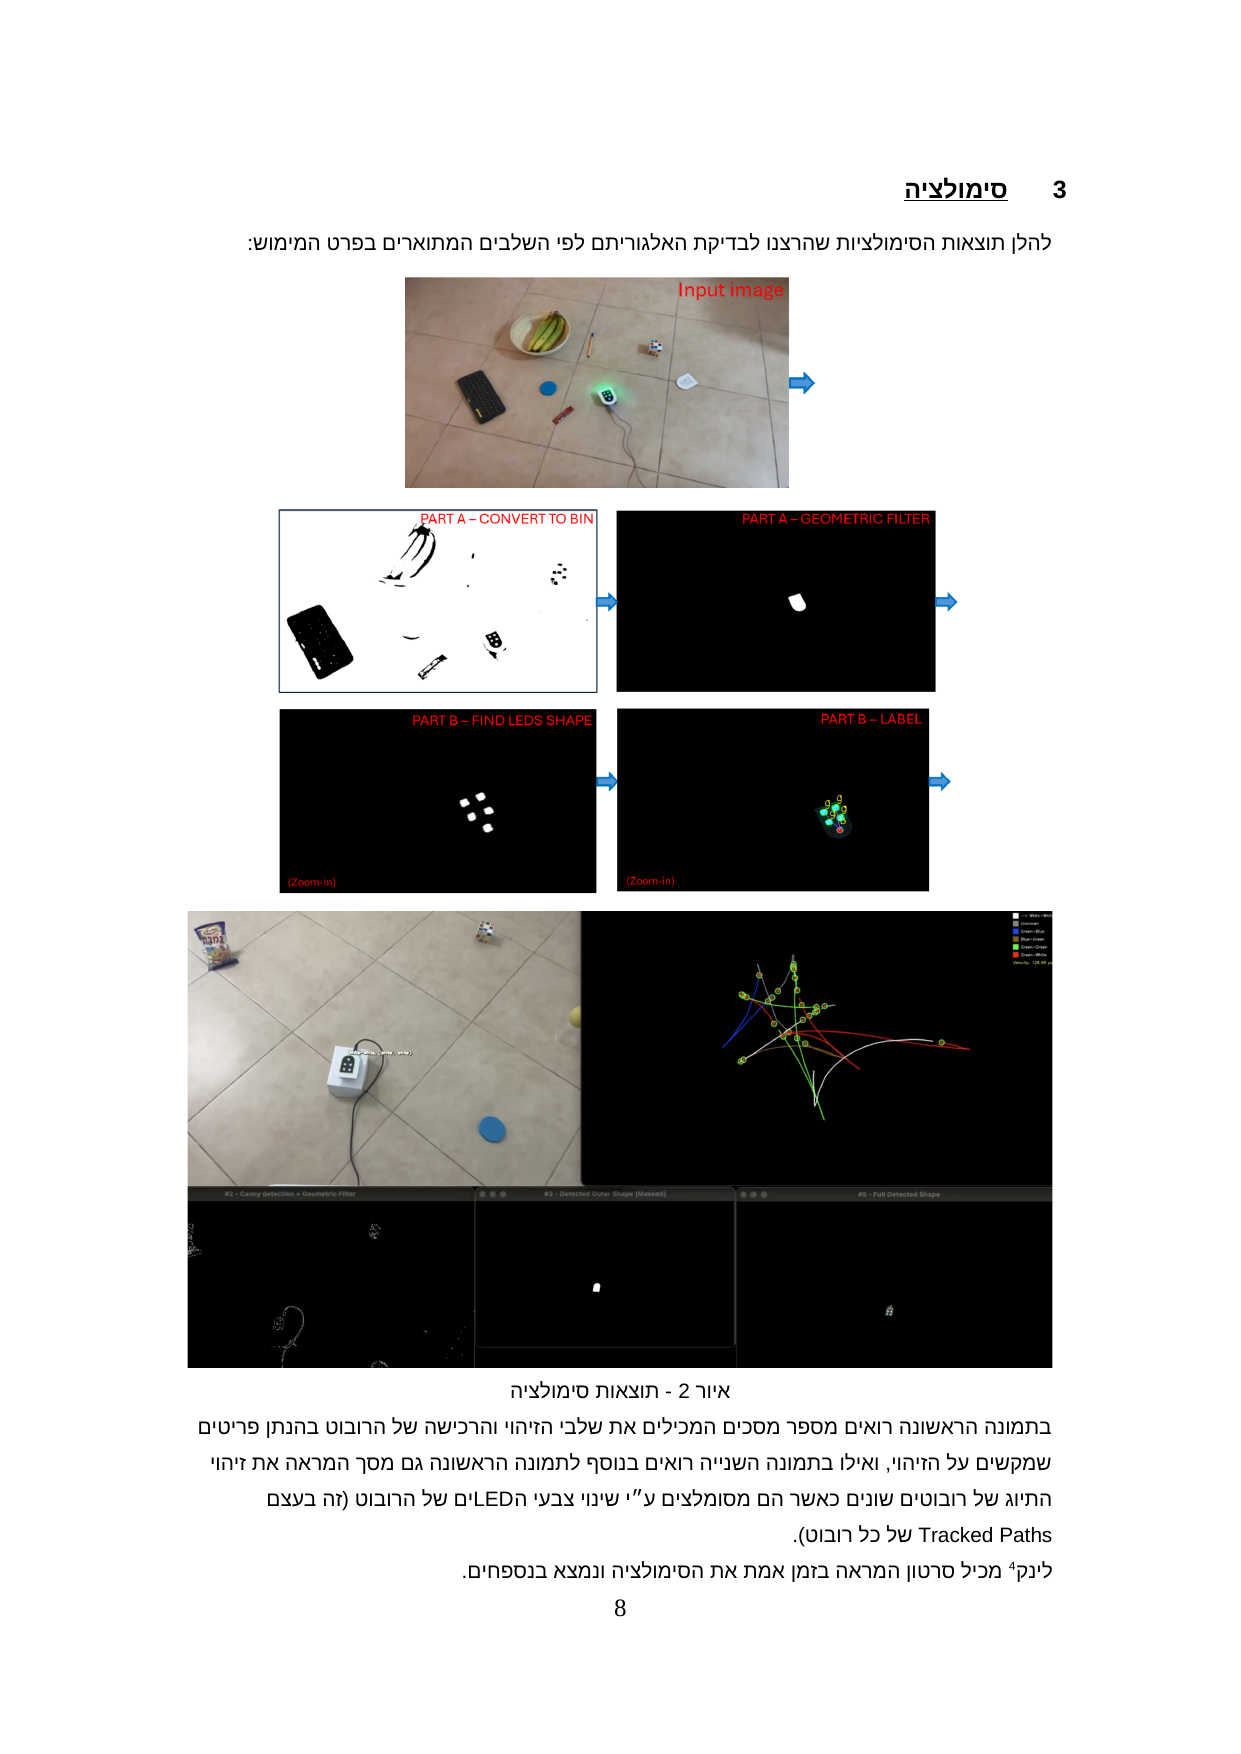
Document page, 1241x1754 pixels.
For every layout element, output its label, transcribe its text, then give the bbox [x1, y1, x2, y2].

text להלן תוצאות הסימולציות שהרצנו לבדיקת האלגוריתם לפי השלבים המתוארים בפרט המימוש: [187, 231, 1053, 254]
text לינק4 מכיל סרטון המראה בזמן אמת את הסימולציה ונמצא בנספחים. [187, 1559, 1053, 1583]
subtitle סימולציה [187, 175, 1053, 204]
picture [187, 911, 1053, 1368]
picture [262, 266, 978, 898]
text בתמונה הראשונה רואים מספר מסכים המכילים את שלבי הזיהוי והרכישה של הרובוט בהנתן פריטים שמקשים על הזיהוי, ואילו בתמונה השנייה רואים בנוסף לתמונה הראשונה גם מסך המראה את זיהוי התיוג של רובוטים שונים כאשר הם מסומלצים ע״י שינוי צבעי הLEDים של הרובוט (זה בעצם Tracked Paths של כל רובוט). [187, 1415, 1053, 1547]
text איור 2 - תוצאות סימולציה [187, 1368, 1053, 1403]
